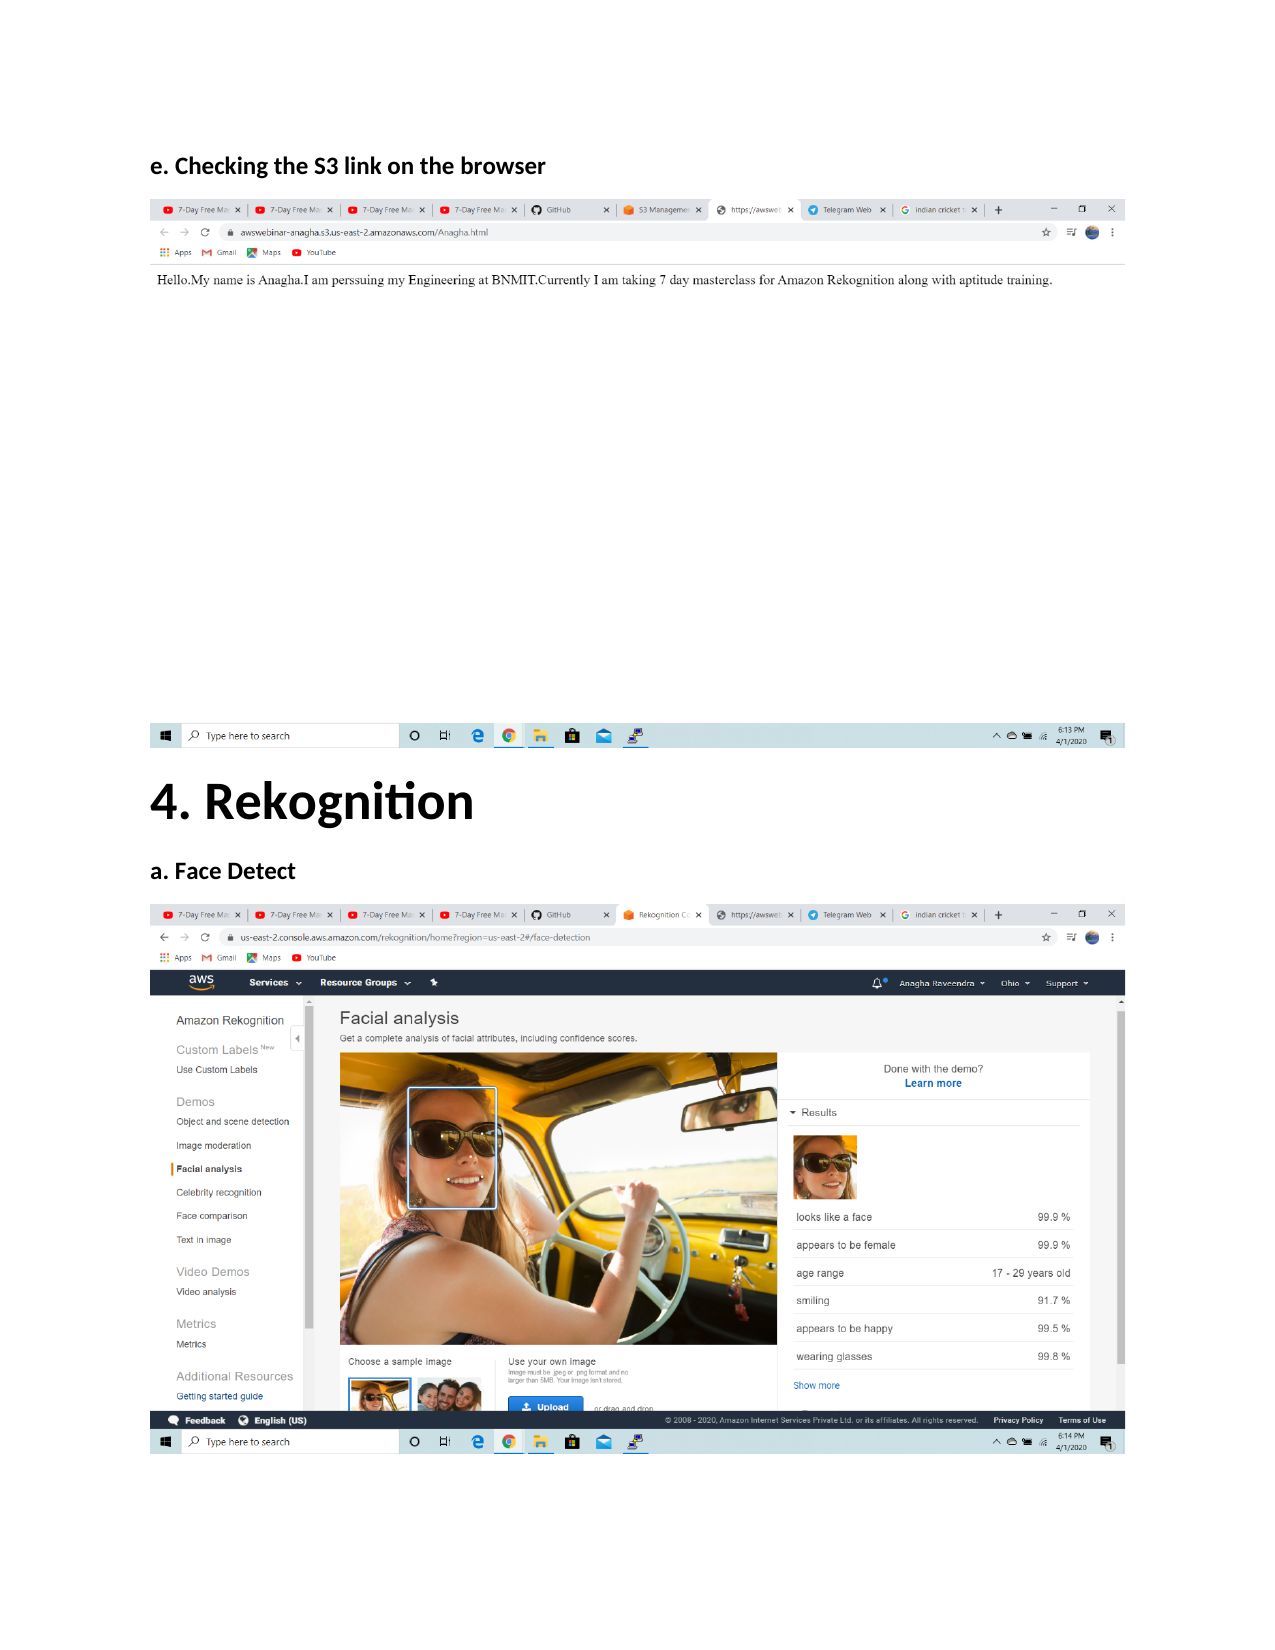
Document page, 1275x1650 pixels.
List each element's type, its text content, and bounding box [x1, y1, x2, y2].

text 4. Rekognition [150, 767, 1125, 833]
text e. Checking the S3 link on the browser [150, 150, 1125, 181]
text a. Face Detect [150, 855, 1125, 886]
picture [150, 904, 1125, 1454]
picture [150, 199, 1125, 748]
